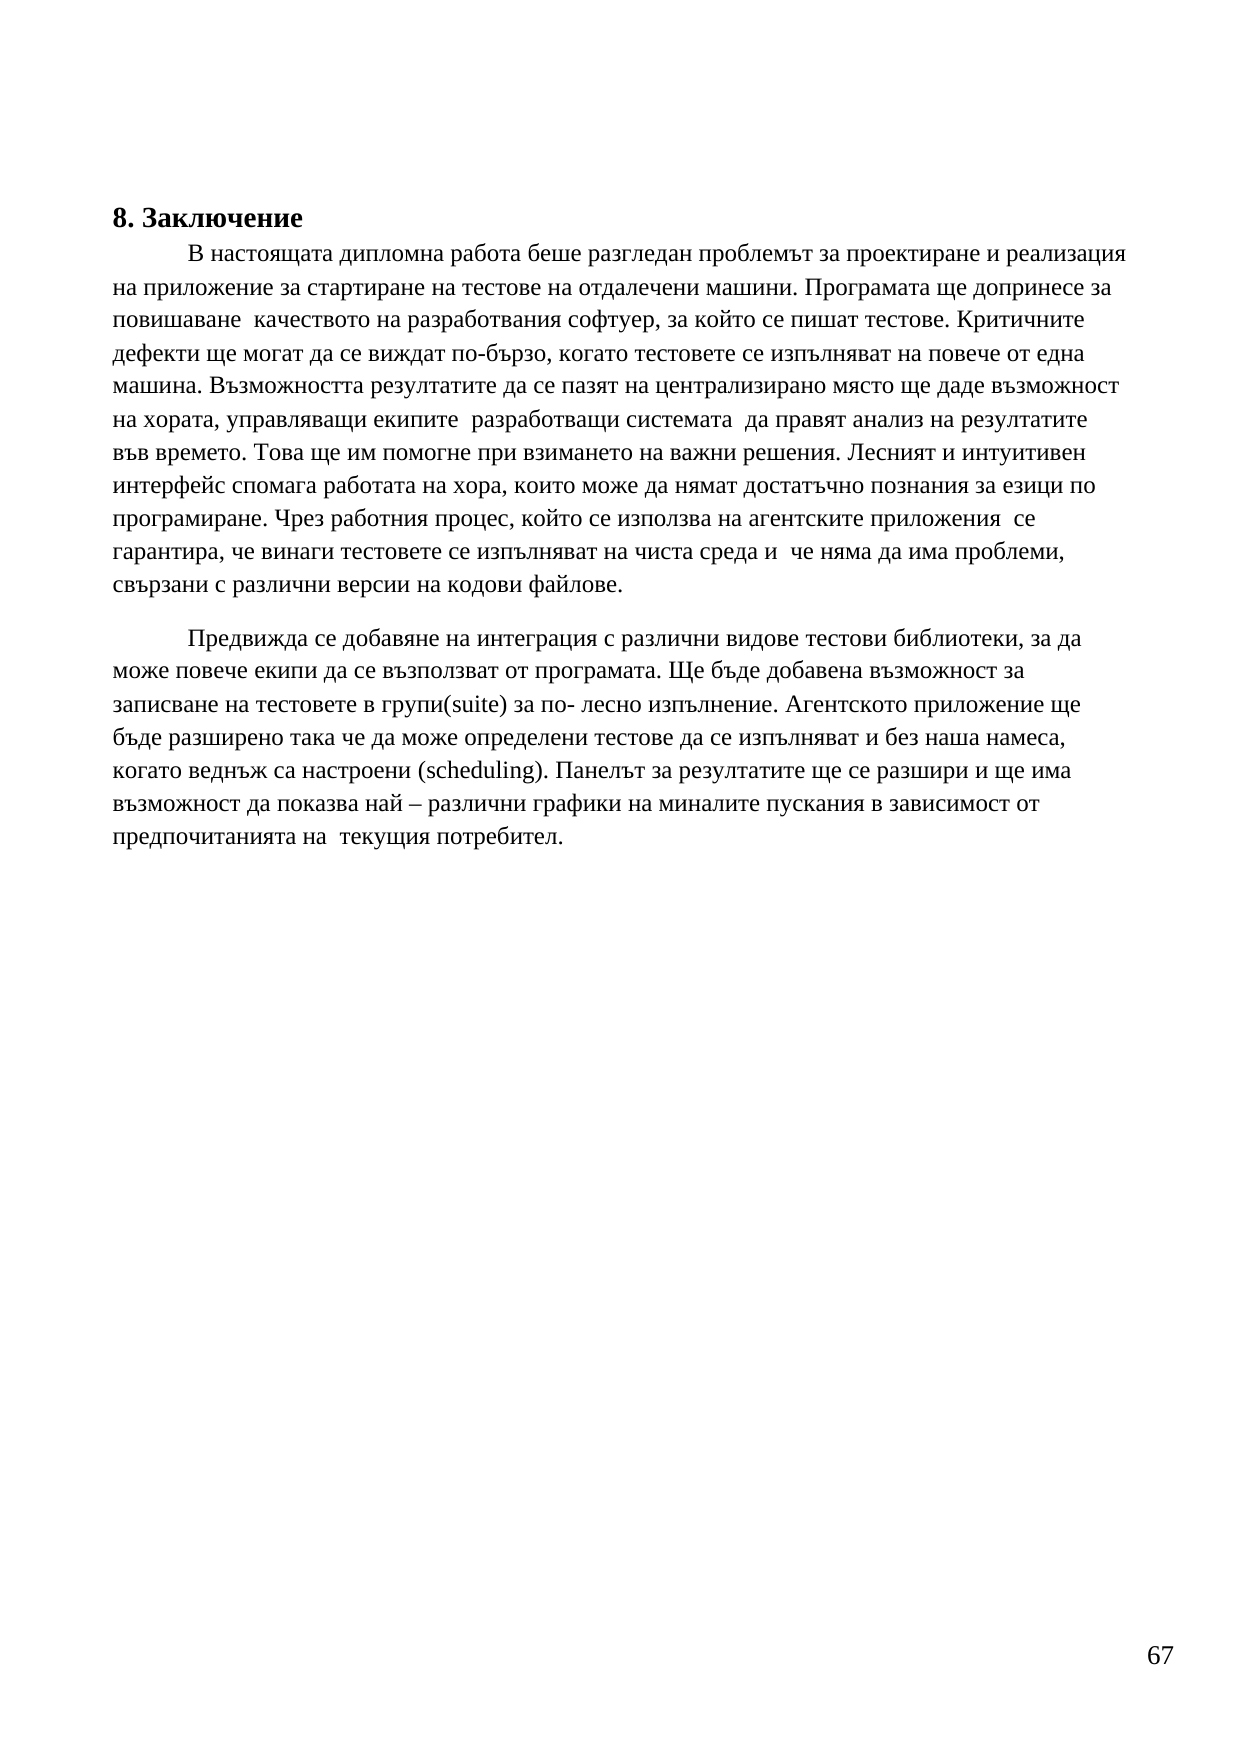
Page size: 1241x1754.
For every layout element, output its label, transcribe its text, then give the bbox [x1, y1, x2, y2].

subtitle 8. Заключение [112, 200, 1128, 233]
text Предвижда се добавяне на интеграция с различни видове тестови библиотеки, за да може повече екипи да се възползват от програмата. Ще бъде добавена възможност за записване на тестовете в групи(suite) за по- лесно изпълнение. Агентското приложение ще бъде разширено така че да може определени тестове да се изпълняват и без наша намеса, когато веднъж са настроени (scheduling). Панелът за резултатите ще се разшири и ще има възможност да показва най – различни графики на миналите пускания в зависимост от предпочитанията на текущия потребител. [112, 623, 1128, 849]
text В настоящата дипломна работа беше разгледан проблемът за проектиране и реализация на приложение за стартиране на тестове на отдалечени машини. Програмата ще допринесе за повишаване качеството на разработвания софтуер, за който се пишат тестове. Критичните дефекти ще могат да се виждат по-бързо, когато тестовете се изпълняват на повече от една машина. Възможността резултатите да се пазят на централизирано място ще даде възможност на хората, управляващи екипите разработващи системата да правят анализ на резултатите във времето. Това ще им помогне при взимането на важни решения. Лесният и интуитивен интерфейс спомага работата на хора, които може да нямат достатъчно познания за езици по програмиране. Чрез работния процес, който се използва на агентските приложения се гарантира, че винаги тестовете се изпълняват на чиста среда и че няма да има проблеми, свързани с различни версии на кодови файлове. [112, 238, 1128, 597]
